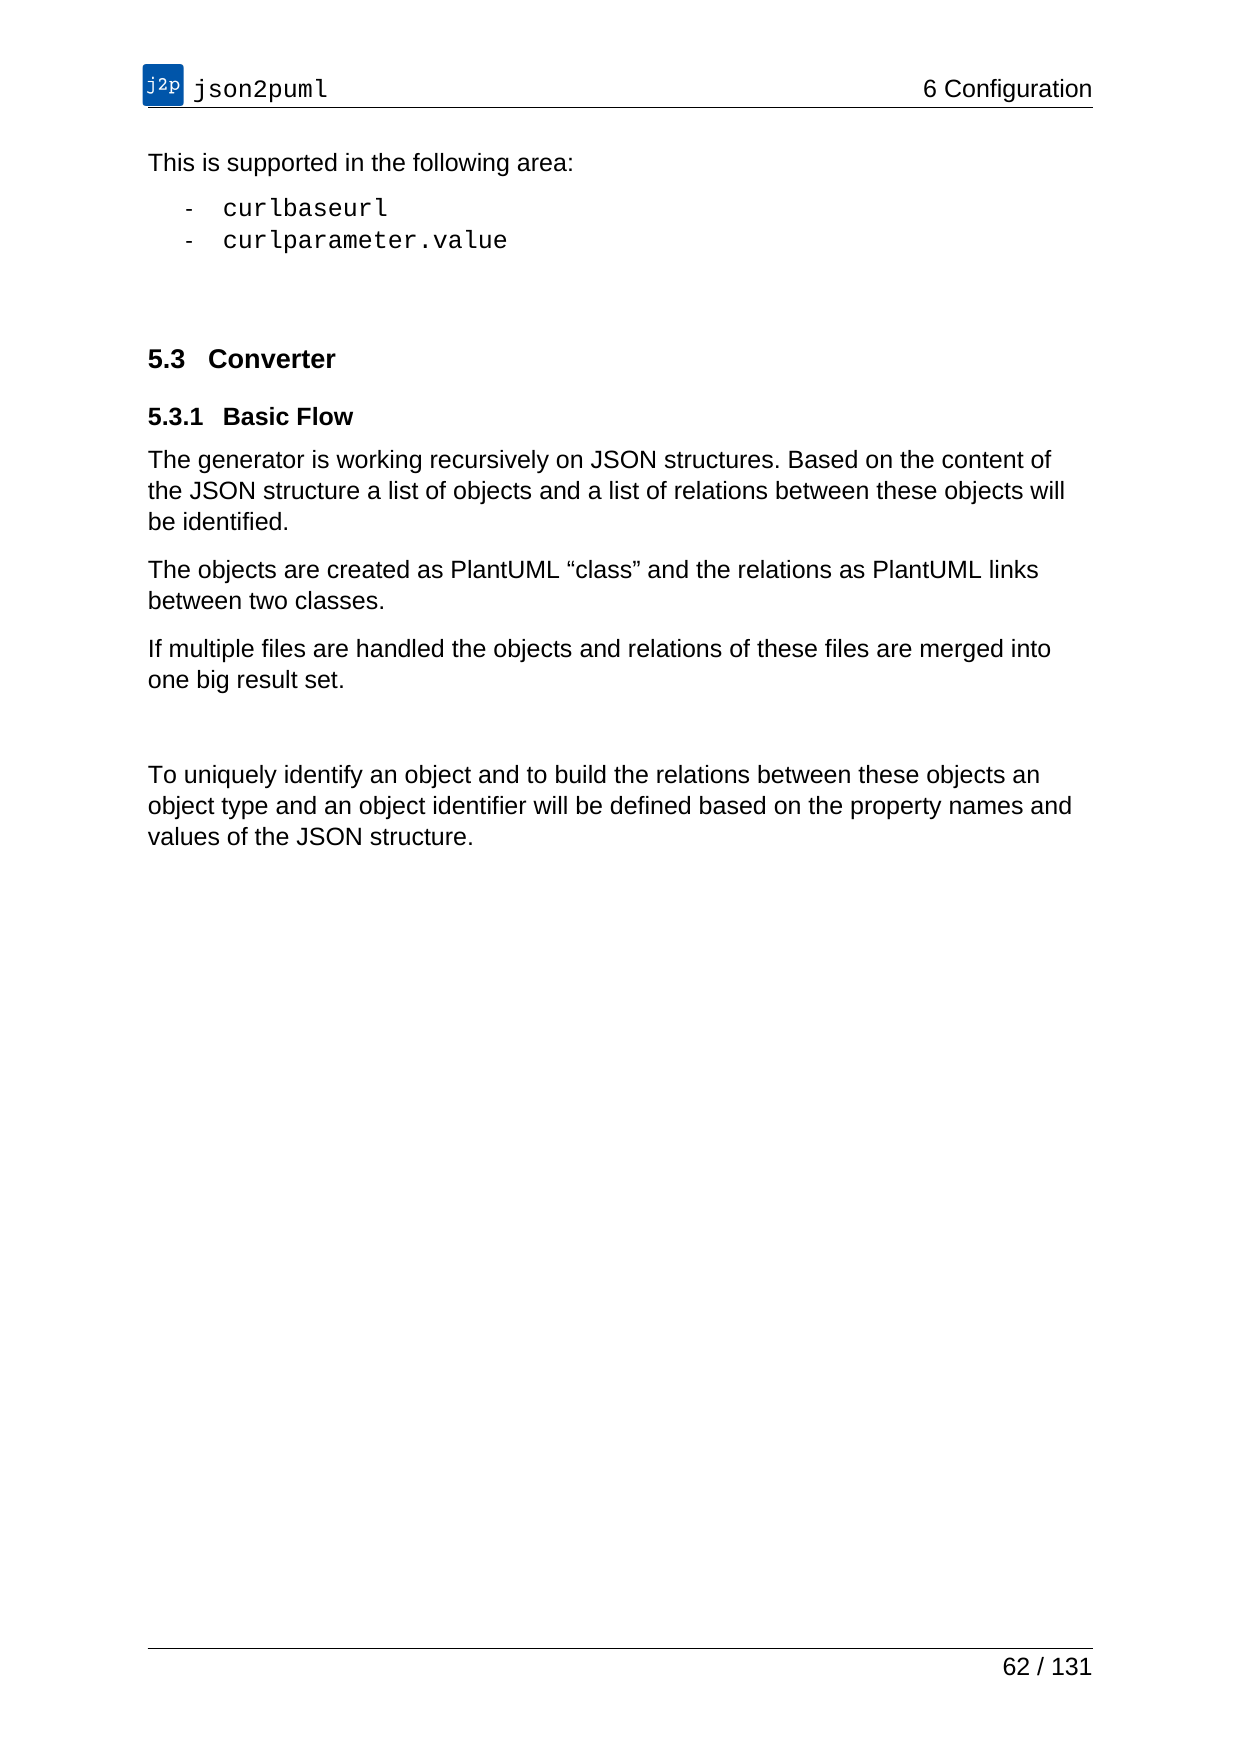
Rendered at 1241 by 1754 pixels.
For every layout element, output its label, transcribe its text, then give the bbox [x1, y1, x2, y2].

text If multiple files are handled the objects and relations of these files are merged into one big result set. [148, 634, 1093, 694]
text To uniquely identify an object and to build the relations between these objects an object type and an object identifier will be defined based on the property names and values of the JSON structure. [148, 760, 1093, 851]
subtitle Basic Flow [148, 402, 1093, 431]
text The generator is working recursively on JSON structures. Based on the content of the JSON structure a list of objects and a list of relations between these objects will be identified. [148, 445, 1093, 536]
list curlparameter.value [185, 227, 1093, 256]
picture [142, 64, 184, 106]
text The objects are created as PlantUML “class” and the relations as PlantUML links between two classes. [148, 555, 1093, 615]
subtitle Converter [148, 343, 1093, 374]
list curlbaseurl [185, 195, 1093, 224]
text This is supported in the following area: [148, 148, 1093, 176]
